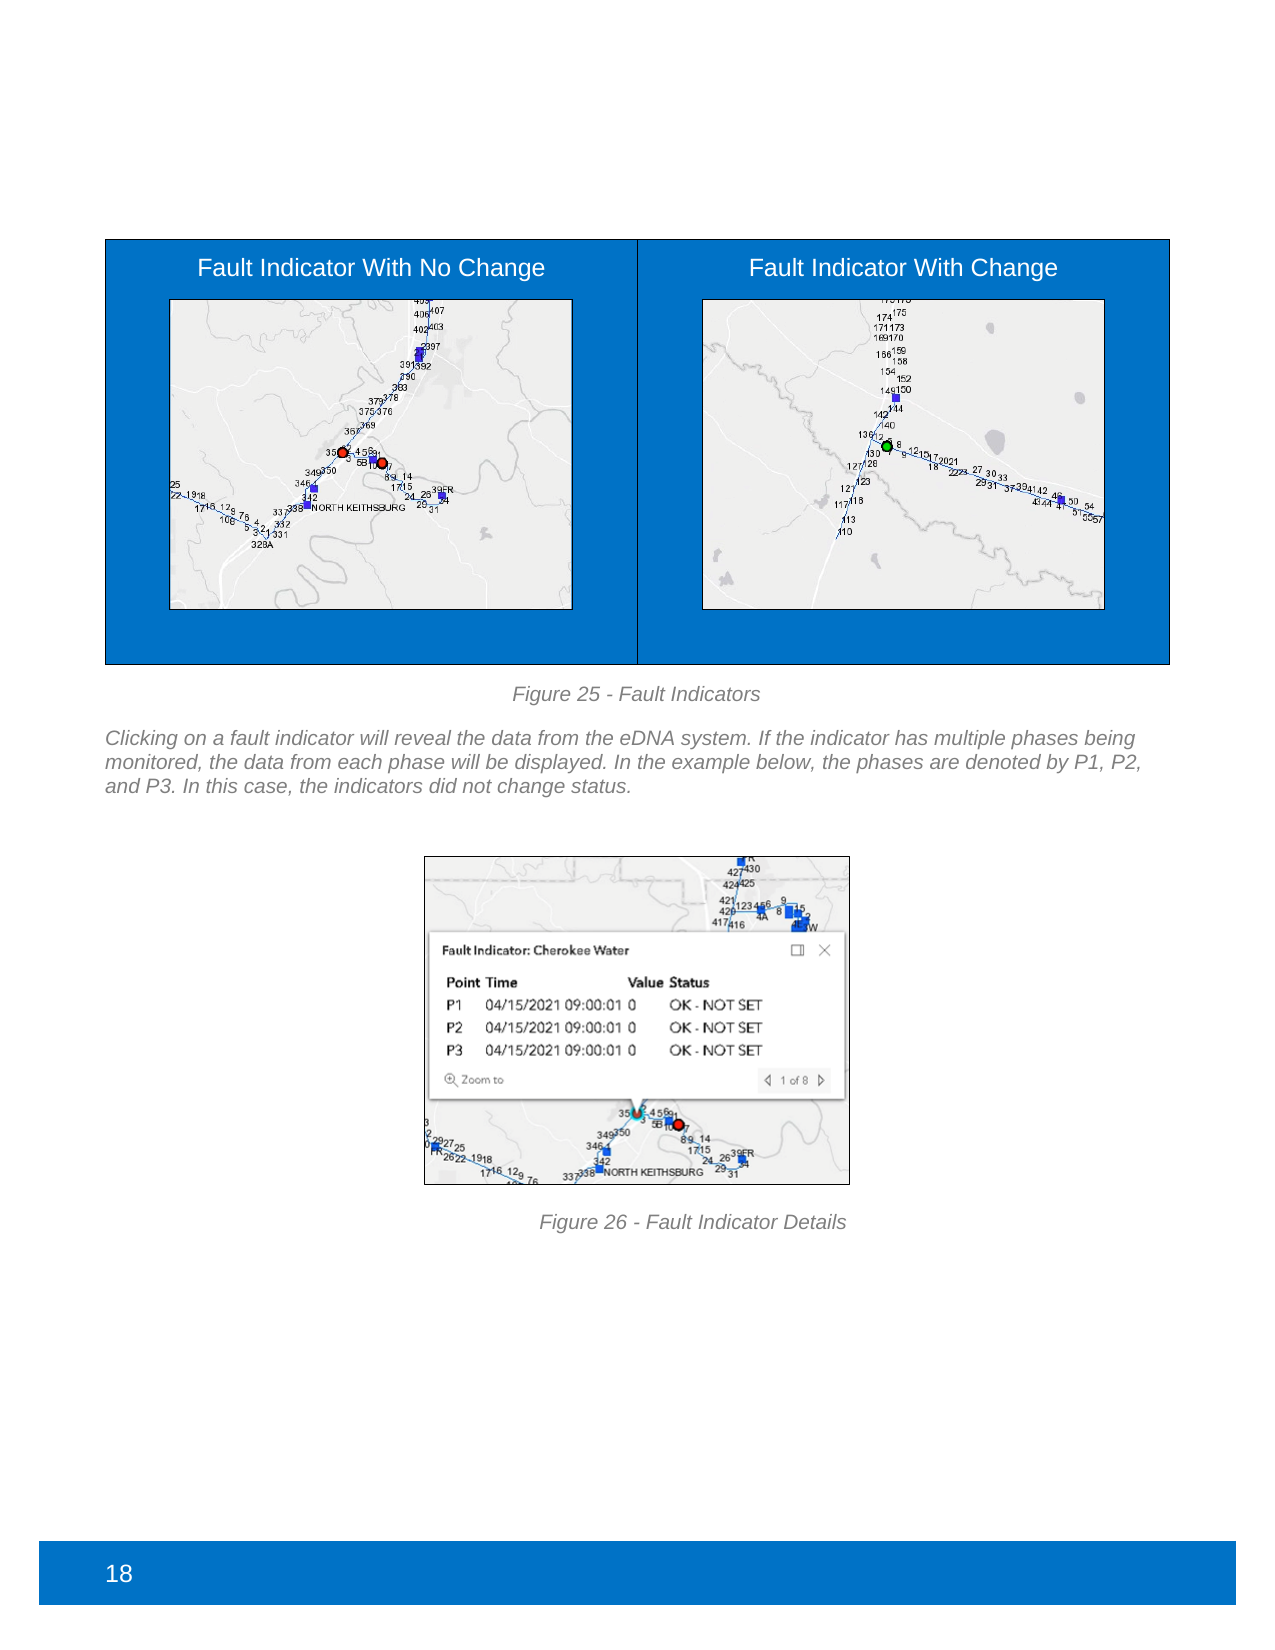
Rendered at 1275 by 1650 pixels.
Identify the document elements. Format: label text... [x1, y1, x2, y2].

picture [703, 300, 1104, 609]
text Clicking on a fault indicator will reveal the data from the eDNA system. If the indicator has multiple phases being monitored, the data from each phase will be displayed. In the example below, the phases are denoted by P1, P2, and P3. In this case, the indicators did not change status. [105, 726, 1170, 798]
table_header Fault Indicator With No Change [106, 240, 637, 664]
picture [425, 857, 849, 1184]
picture [170, 300, 572, 609]
table_header Fault Indicator With Change [638, 240, 1169, 664]
